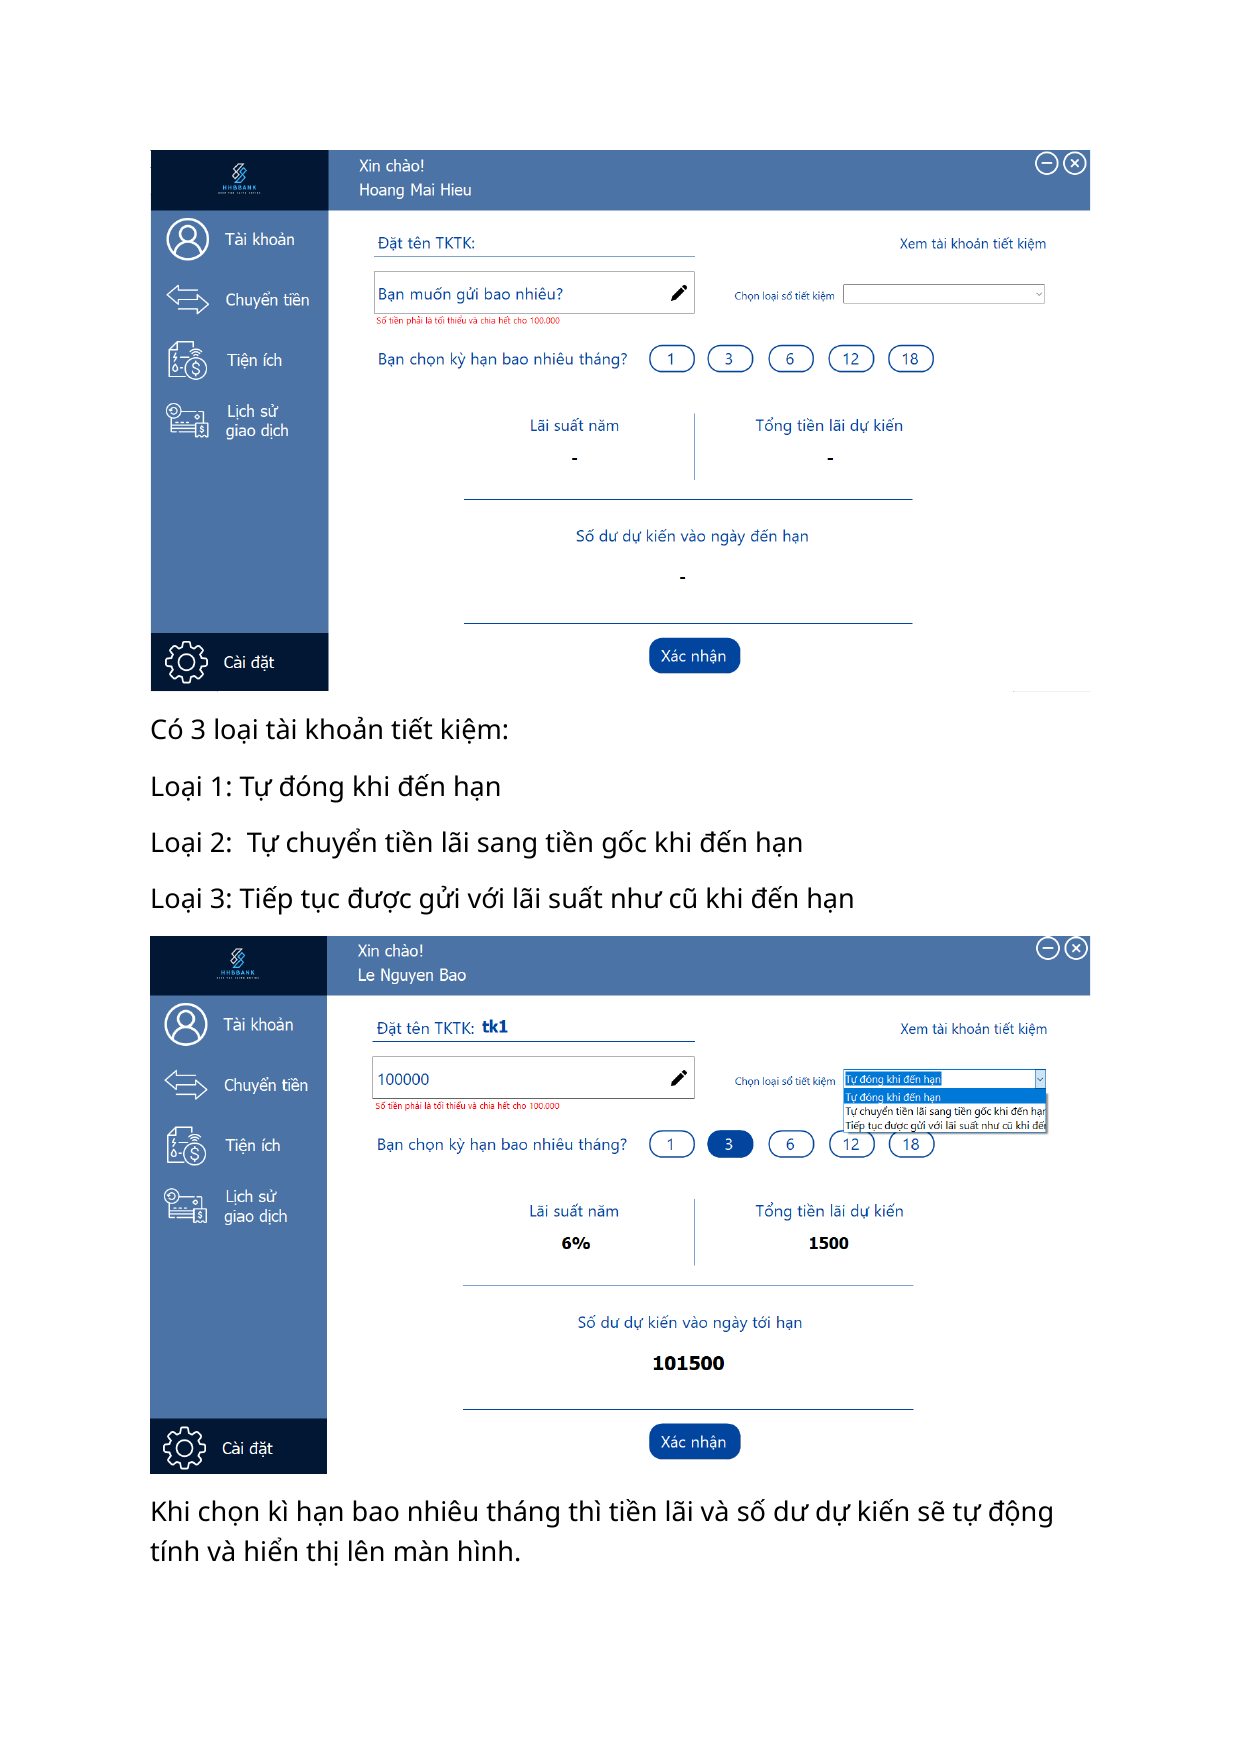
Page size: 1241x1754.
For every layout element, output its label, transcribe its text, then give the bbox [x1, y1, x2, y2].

text Có 3 loại tài khoản tiết kiệm: [150, 711, 1090, 747]
text Loại 3: Tiếp tục được gửi với lãi suất như cũ khi đến hạn [150, 880, 1090, 917]
picture [150, 936, 1091, 1474]
text Khi chọn kì hạn bao nhiêu tháng thì tiền lãi và số dư dự kiến sẽ tự động tính và hiển thị lên màn hình. [150, 1493, 1090, 1569]
text Loại 1: Tự đóng khi đến hạn [150, 767, 1090, 804]
text Loại 2: Tự chuyển tiền lãi sang tiền gốc khi đến hạn [150, 823, 1090, 860]
picture [150, 150, 1091, 692]
